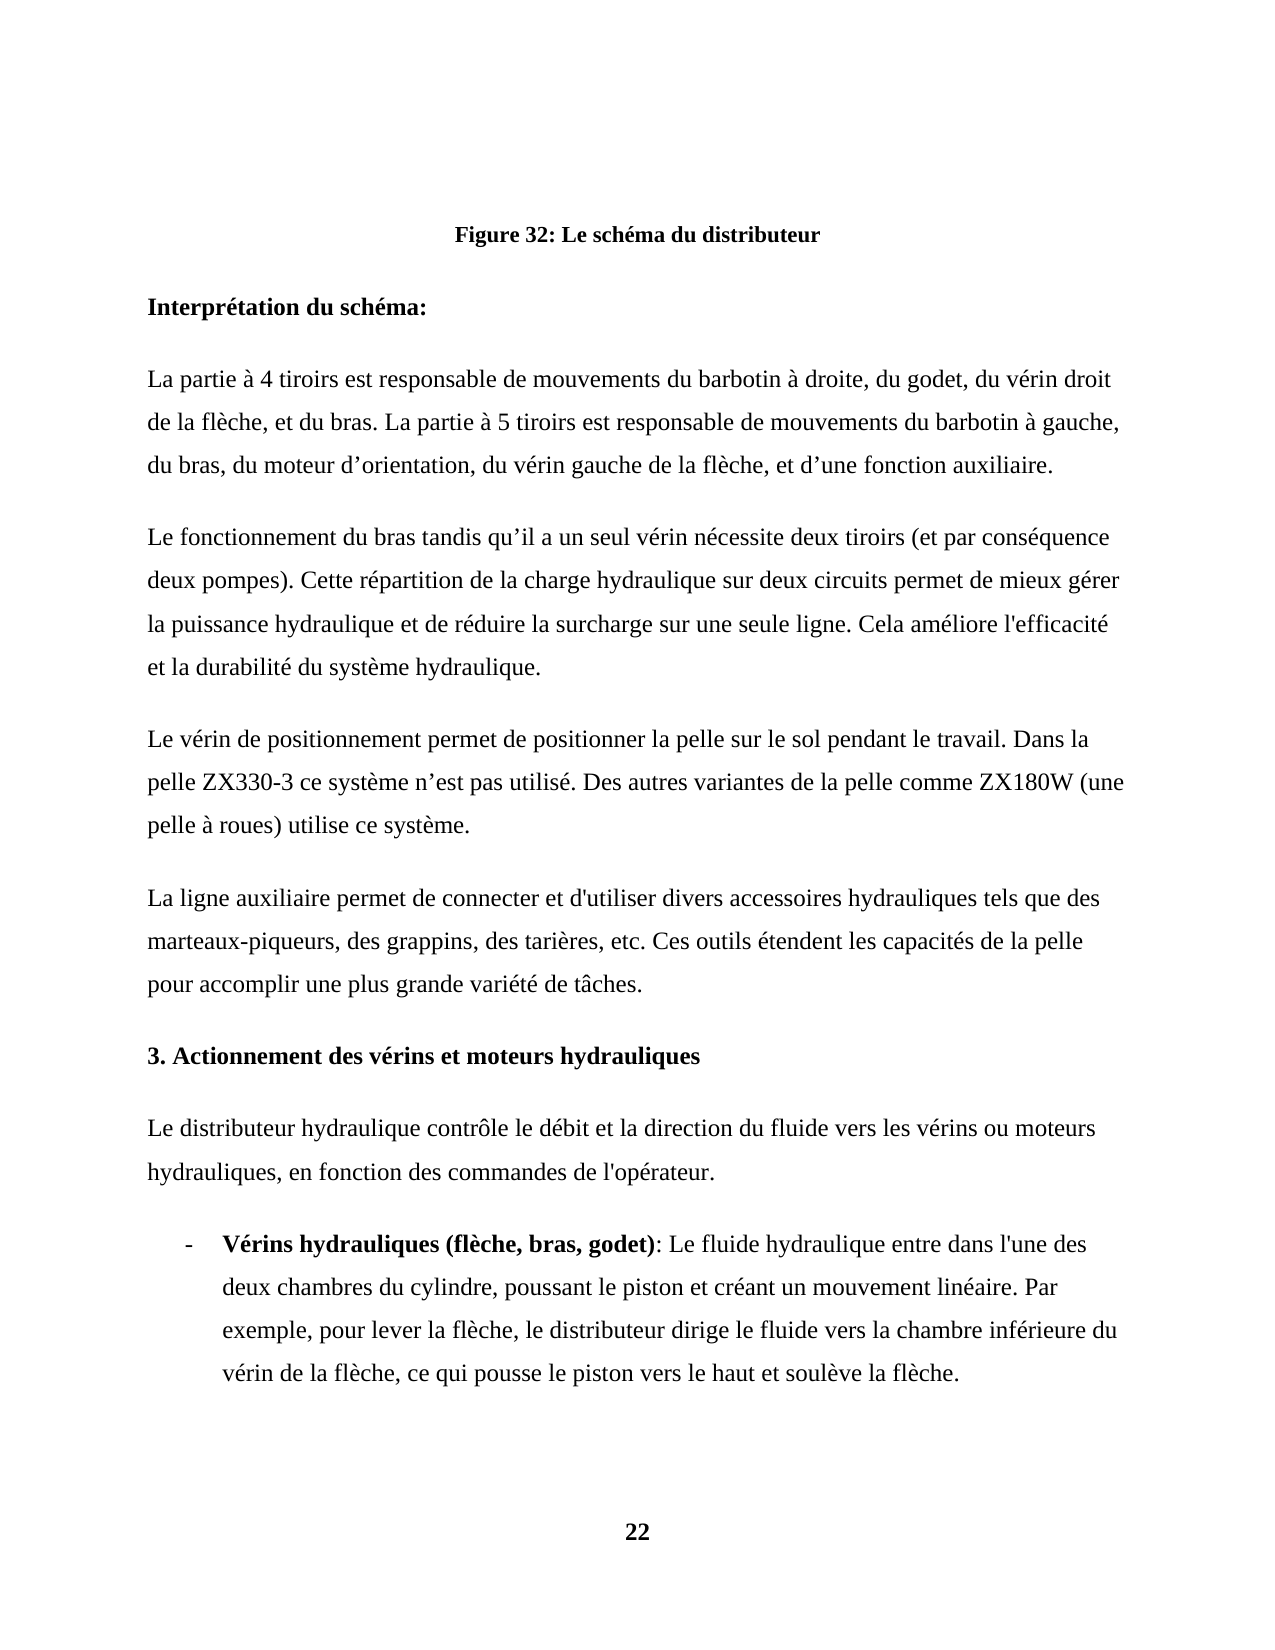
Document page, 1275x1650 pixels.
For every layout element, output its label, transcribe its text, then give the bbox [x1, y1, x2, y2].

text La partie à 4 tiroirs est responsable de mouvements du barbotin à droite, du godet, du vérin droit de la flèche, et du bras. La partie à 5 tiroirs est responsable de mouvements du barbotin à gauche, du bras, du moteur d’orientation, du vérin gauche de la flèche, et d’une fonction auxiliaire. [147, 364, 1128, 479]
text 3. Actionnement des vérins et moteurs hydrauliques [147, 1041, 1128, 1070]
text Le fonctionnement du bras tandis qu’il a un seul vérin nécessite deux tiroirs (et par conséquence deux pompes). Cette répartition de la charge hydraulique sur deux circuits permet de mieux gérer la puissance hydraulique et de réduire la surcharge sur une seule ligne. Cela améliore l'efficacité et la durabilité du système hydraulique. [147, 522, 1128, 681]
text Le vérin de positionnement permet de positionner la pelle sur le sol pendant le travail. Dans la pelle ZX330-3 ce système n’est pas utilisé. Des autres variantes de la pelle comme ZX180W (une pelle à roues) utilise ce système. [147, 724, 1128, 839]
list Vérins hydrauliques (flèche, bras, godet): Le fluide hydraulique entre dans l'une des deux chambres du cylindre, poussant le piston et créant un mouvement linéaire. Par exemple, pour lever la flèche, le distributeur dirige le fluide vers la chambre inférieure du vérin de la flèche, ce qui pousse le piston vers le haut et soulève la flèche. [184, 1229, 1128, 1387]
text Le distributeur hydraulique contrôle le débit et la direction du fluide vers les vérins ou moteurs hydrauliques, en fonction des commandes de l'opérateur. [147, 1113, 1128, 1185]
text La ligne auxiliaire permet de connecter et d'utiliser divers accessoires hydrauliques tels que des marteaux-piqueurs, des grappins, des tarières, etc. Ces outils étendent les capacités de la pelle pour accomplir une plus grande variété de tâches. [147, 883, 1128, 998]
text Interprétation du schéma: [147, 292, 1128, 320]
